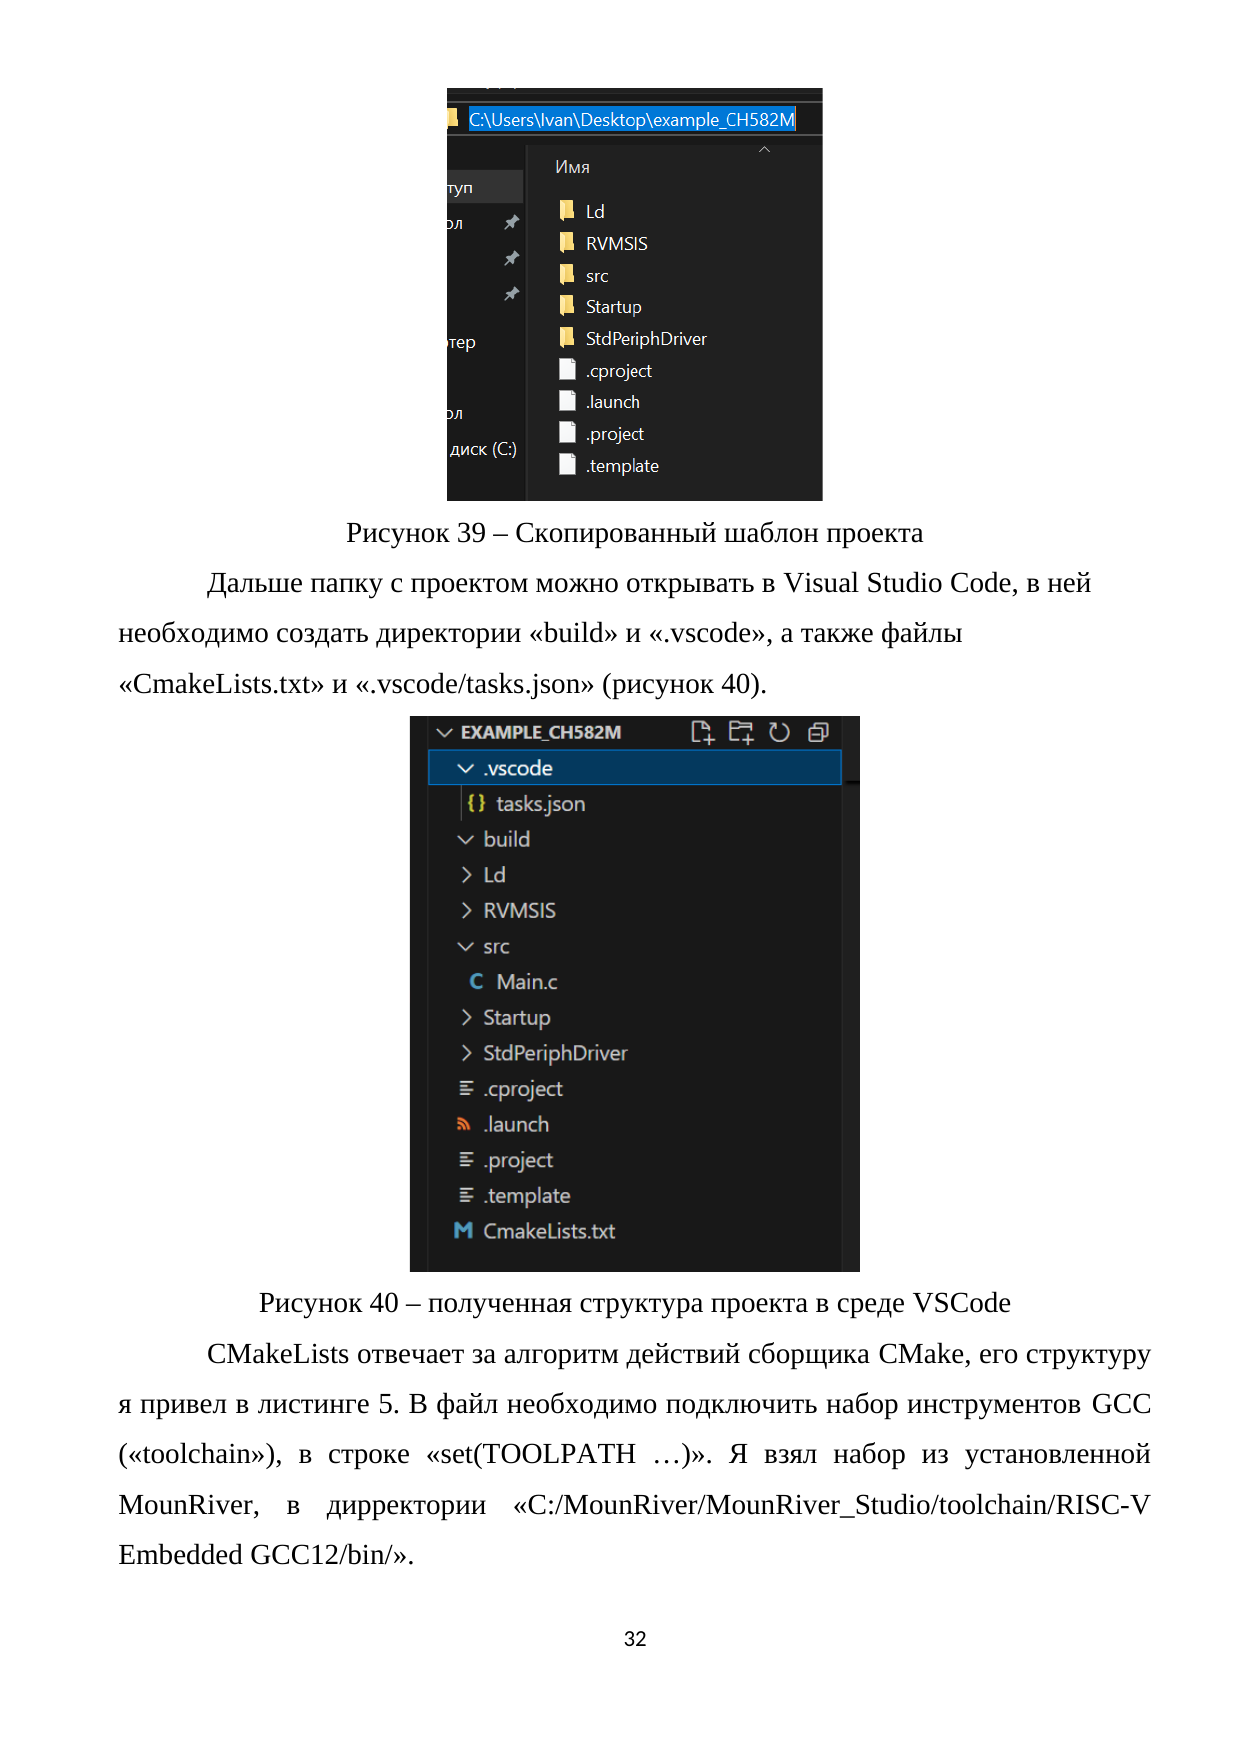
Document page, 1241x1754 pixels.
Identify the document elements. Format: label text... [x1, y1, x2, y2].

text Рисунок 39 – Скопированный шаблон проекта [118, 515, 1152, 548]
text Дальше папку с проектом можно открывать в Visual Studio Code, в ней необходимо создать директории «build» и «.vscode», а также файлы «CmakeLists.txt» и «.vscode/tasks.json» (рисунок 40). [118, 565, 1152, 699]
text Рисунок 40 – полученная структура проекта в среде VSCode [118, 1286, 1152, 1319]
picture [409, 716, 860, 1272]
picture [447, 88, 823, 501]
text CMakeLists отвечает за алгоритм действий сборщика CMake, его структуру я привел в листинге 5. В файл необходимо подключить набор инструментов GCC («toolchain»), в строке «set(TOOLPATH …)». Я взял набор из установленной MounRiver, в дирректории «C:/MounRiver/MounRiver_Studio/toolchain/RISC-V Embedded GCC12/bin/». [118, 1336, 1152, 1571]
